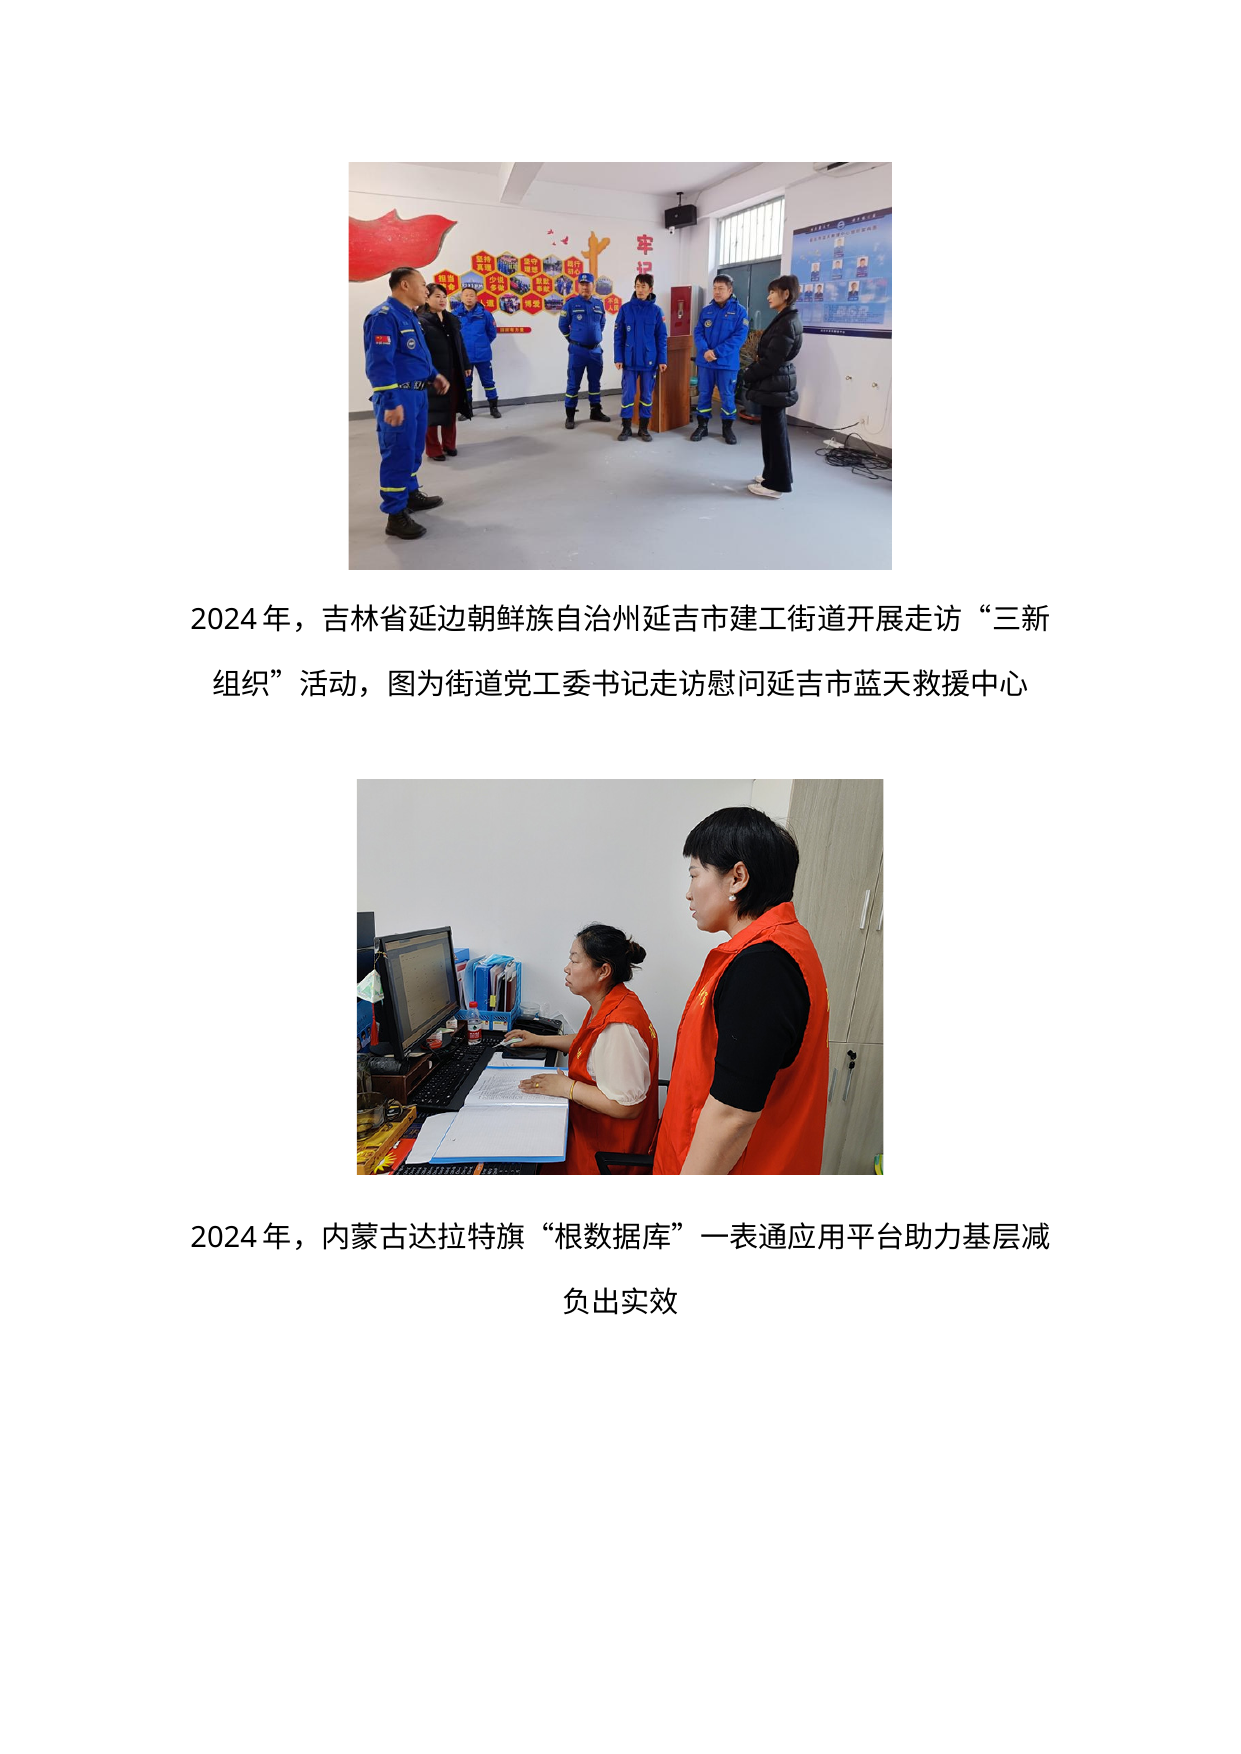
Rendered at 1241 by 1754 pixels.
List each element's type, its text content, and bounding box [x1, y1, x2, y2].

picture [356, 779, 884, 1175]
picture [348, 162, 892, 570]
text 2024年，吉林省延边朝鲜族自治州延吉市建工街道开展走访“三新组织”活动，图为街道党工委书记走访慰问延吉市蓝天救援中心 [187, 584, 1053, 714]
text 2024年，内蒙古达拉特旗“根数据库”一表通应用平台助力基层减负出实效 [187, 1202, 1053, 1332]
